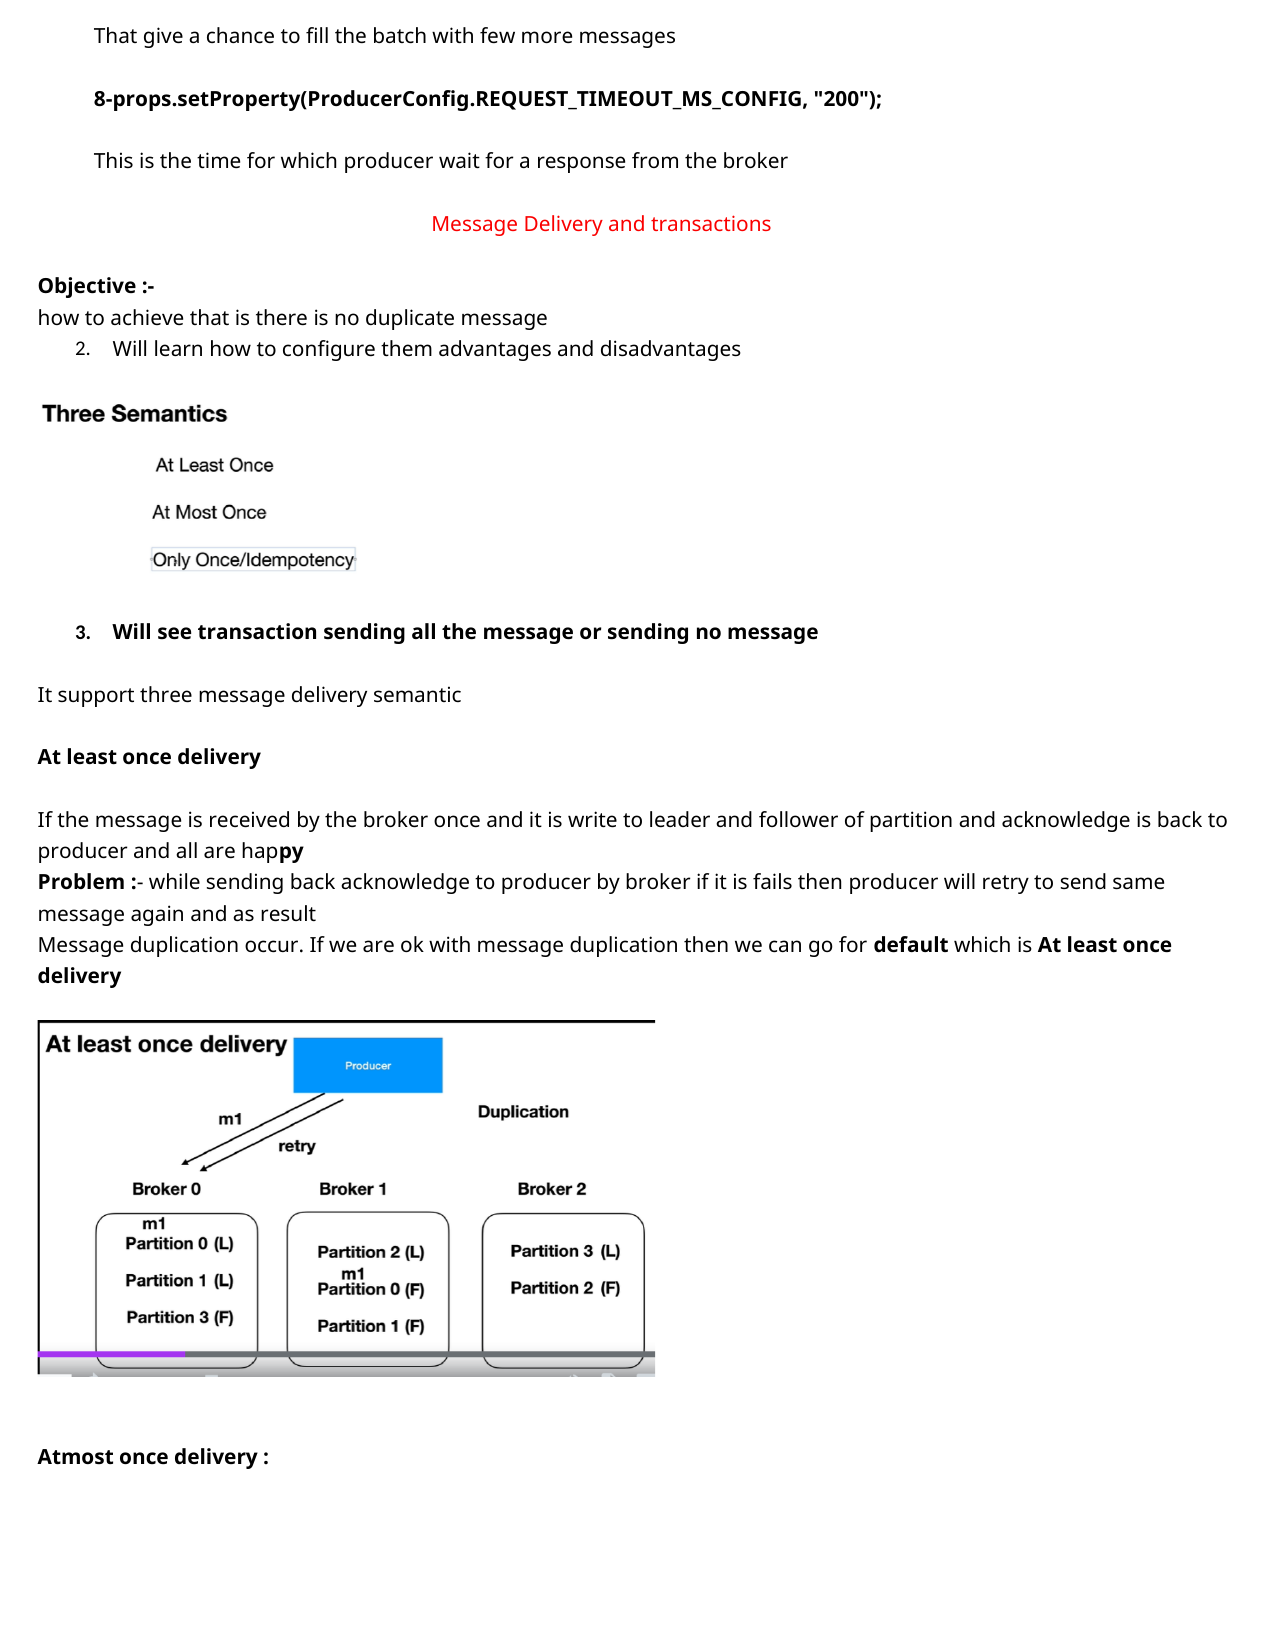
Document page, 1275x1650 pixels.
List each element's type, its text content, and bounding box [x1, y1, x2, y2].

text Message Delivery and transactions [431, 206, 1237, 237]
text If the message is received by the broker once and it is write to leader and follower of partition and acknowledge is back to producer and all are happy [37, 802, 1237, 864]
list Will see transaction sending all the message or sending no message [75, 614, 1237, 646]
picture [37, 393, 380, 584]
text Atmost once delivery : [37, 1439, 1237, 1471]
text Message duplication occur. If we are ok with message duplication then we can go for default which is At least once delivery [37, 927, 1237, 989]
text That give a chance to fill the batch with few more messages [94, 19, 1237, 50]
text At least once delivery [37, 739, 1237, 771]
text Problem :- while sending back acknowledge to producer by broker if it is fails then producer will retry to send same message again and as result [37, 864, 1237, 927]
text 8-props.setProperty(ProducerConfig.REQUEST_TIMEOUT_MS_CONFIG, "200"); [94, 81, 1237, 112]
text This is the time for which producer wait for a response from the broker [94, 144, 1237, 175]
list Will learn how to configure them advantages and disadvantages [75, 331, 1237, 362]
picture [37, 1020, 656, 1377]
text how to achieve that is there is no duplicate message [37, 300, 1237, 331]
text Objective :- [37, 269, 1237, 300]
text It support three message delivery semantic [37, 677, 1237, 708]
